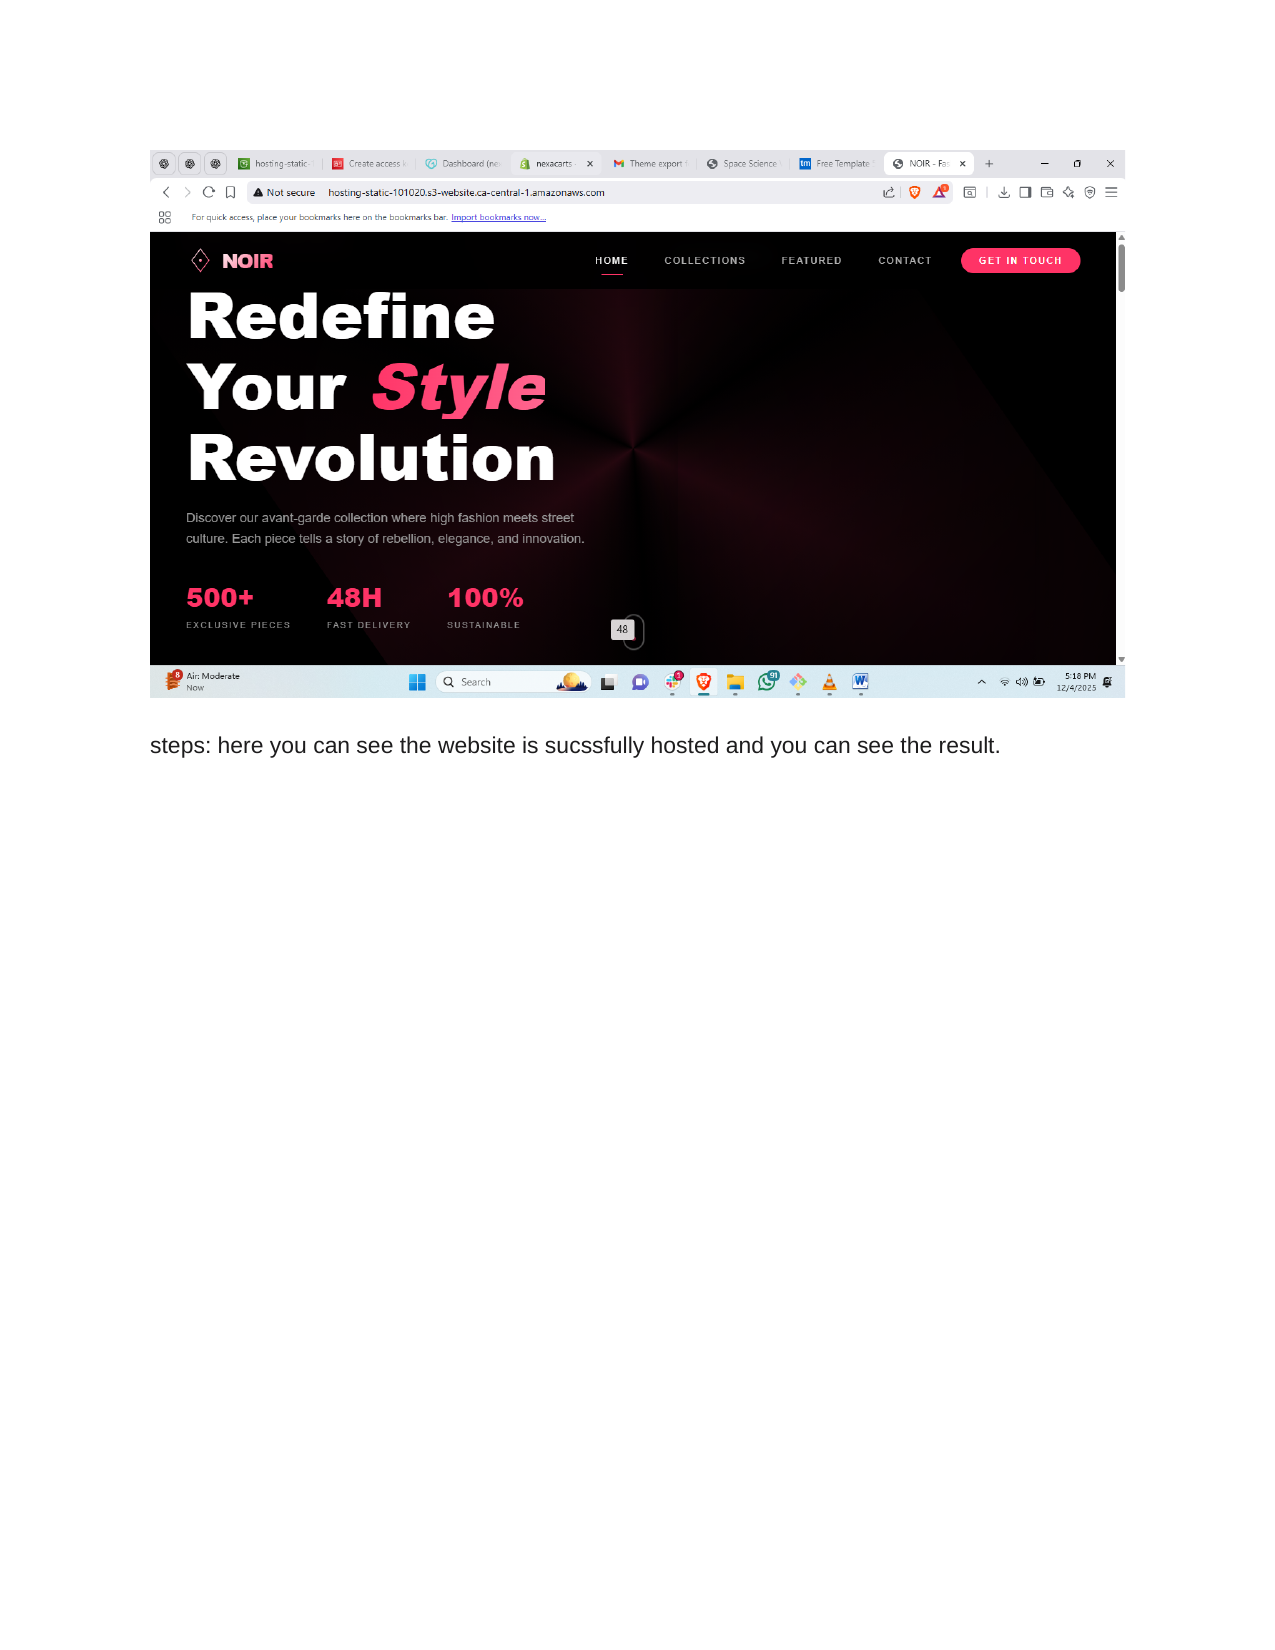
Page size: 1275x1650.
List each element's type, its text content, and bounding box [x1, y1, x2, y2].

picture [150, 150, 1125, 698]
